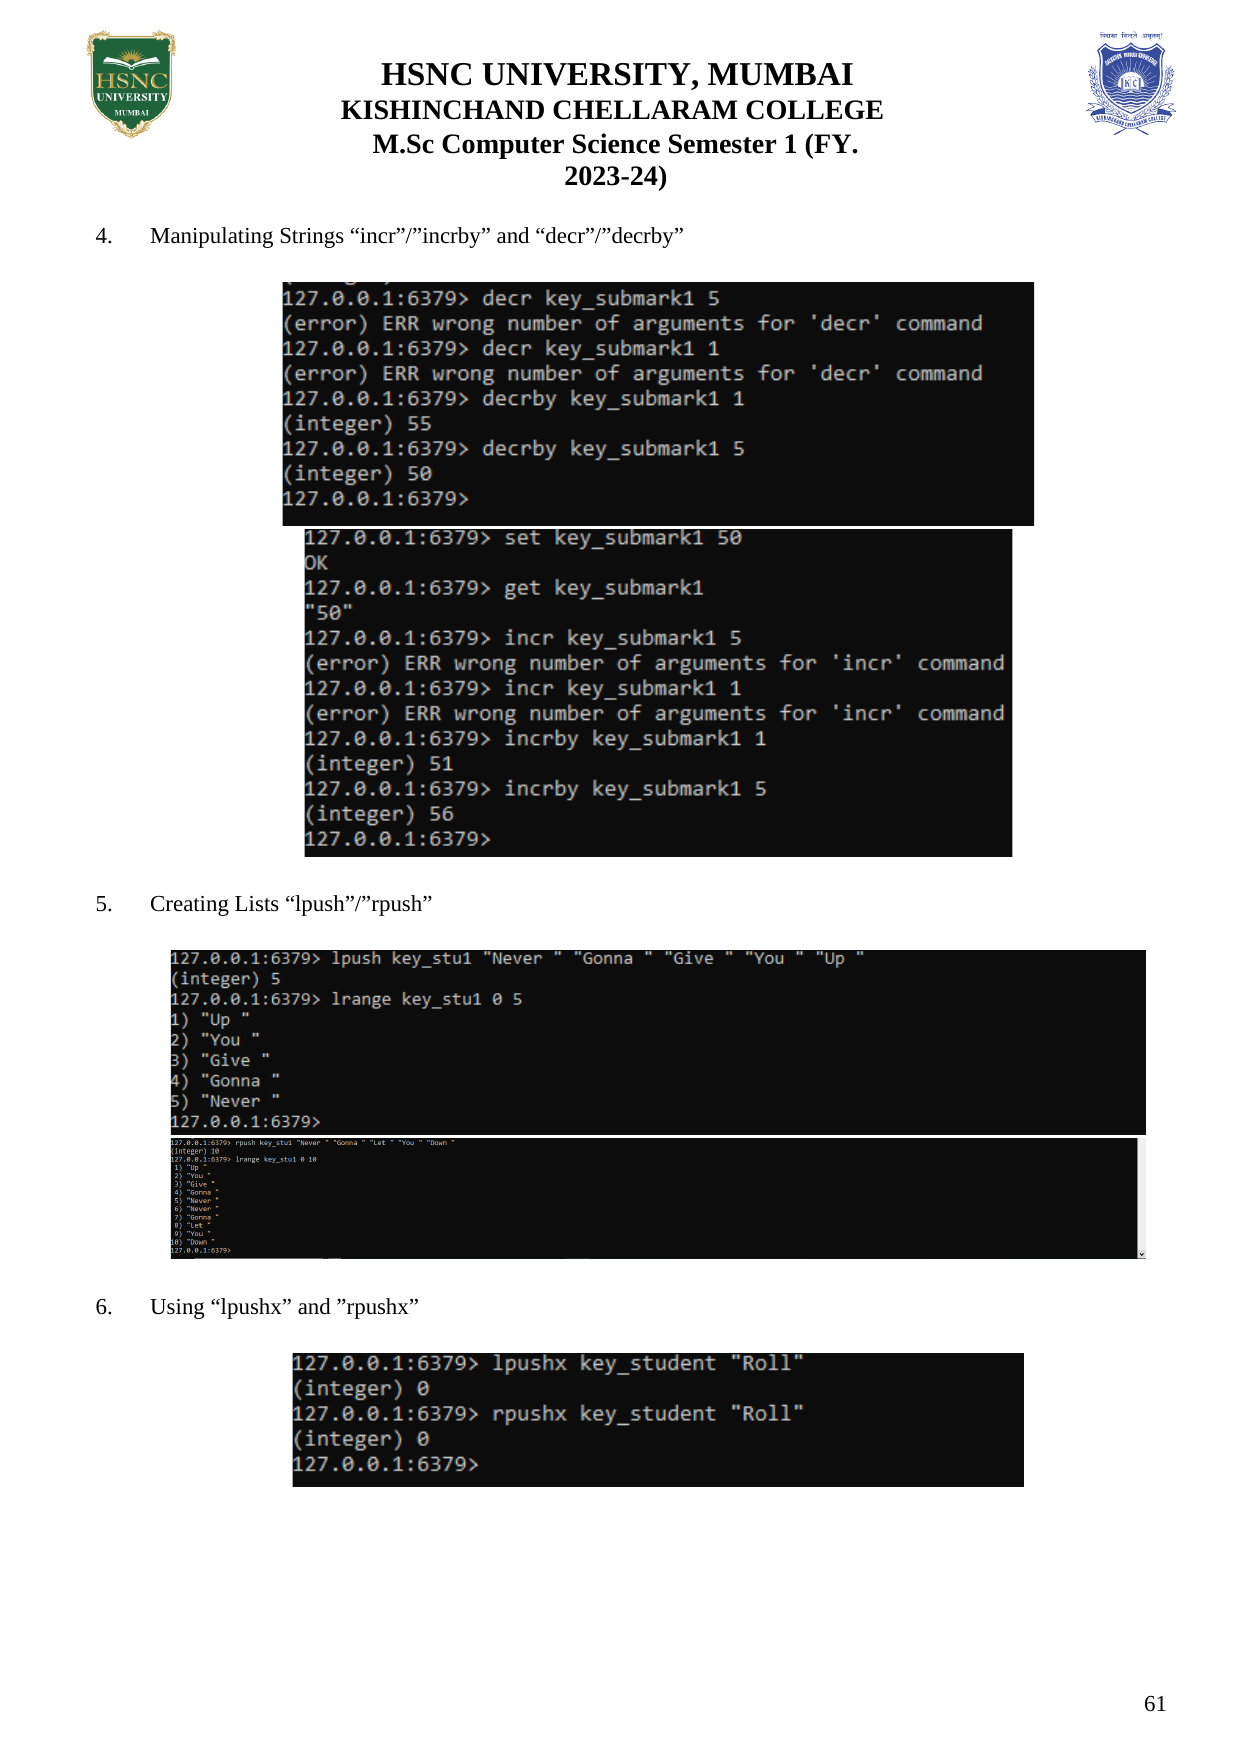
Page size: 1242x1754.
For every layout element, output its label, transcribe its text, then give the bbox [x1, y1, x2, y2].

picture [170, 1138, 1146, 1259]
picture [170, 950, 1146, 1135]
picture [1085, 30, 1177, 136]
list Using “lpushx” and ”rpushx” [112, 1293, 1167, 1319]
picture [86, 29, 177, 139]
picture [292, 1353, 1024, 1487]
list Creating Lists “lpush”/”rpush” [112, 890, 1167, 917]
picture [282, 282, 1035, 526]
picture [304, 529, 1013, 857]
list Manipulating Strings “incr”/”incrby” and “decr”/”decrby” [112, 222, 1167, 248]
